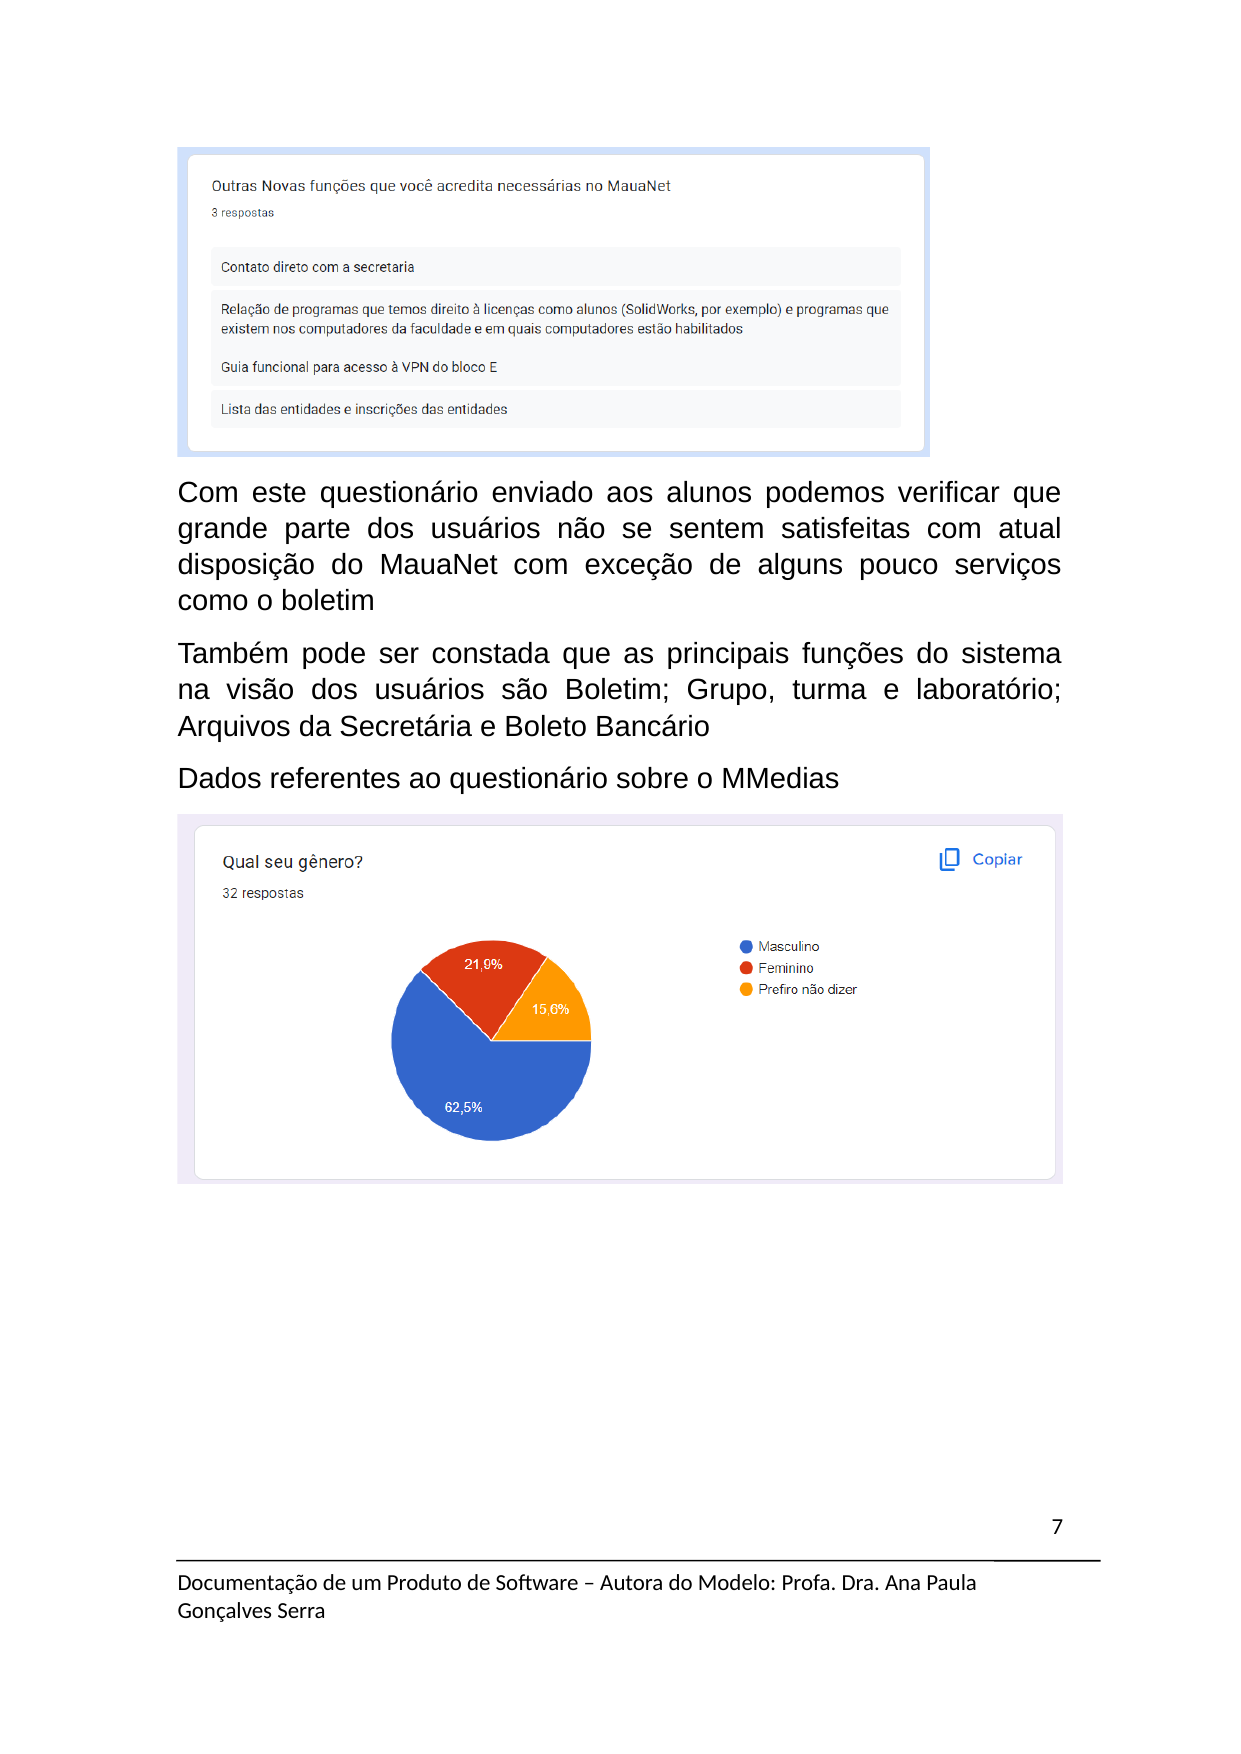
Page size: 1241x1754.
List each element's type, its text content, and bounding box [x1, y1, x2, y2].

picture [177, 814, 1063, 1184]
text Com este questionário enviado aos alunos podemos verificar que grande parte dos usuários não se sentem satisfeitas com atual disposição do MauaNet com exceção de alguns pouco serviços como o boletim [177, 475, 1063, 617]
text Dados referentes ao questionário sobre o MMedias [177, 761, 1063, 795]
text Também pode ser constada que as principais funções do sistema na visão dos usuários são Boletim; Grupo, turma e laboratório; Arquivos da Secretária e Boleto Bancário [177, 636, 1063, 742]
picture [177, 147, 930, 457]
